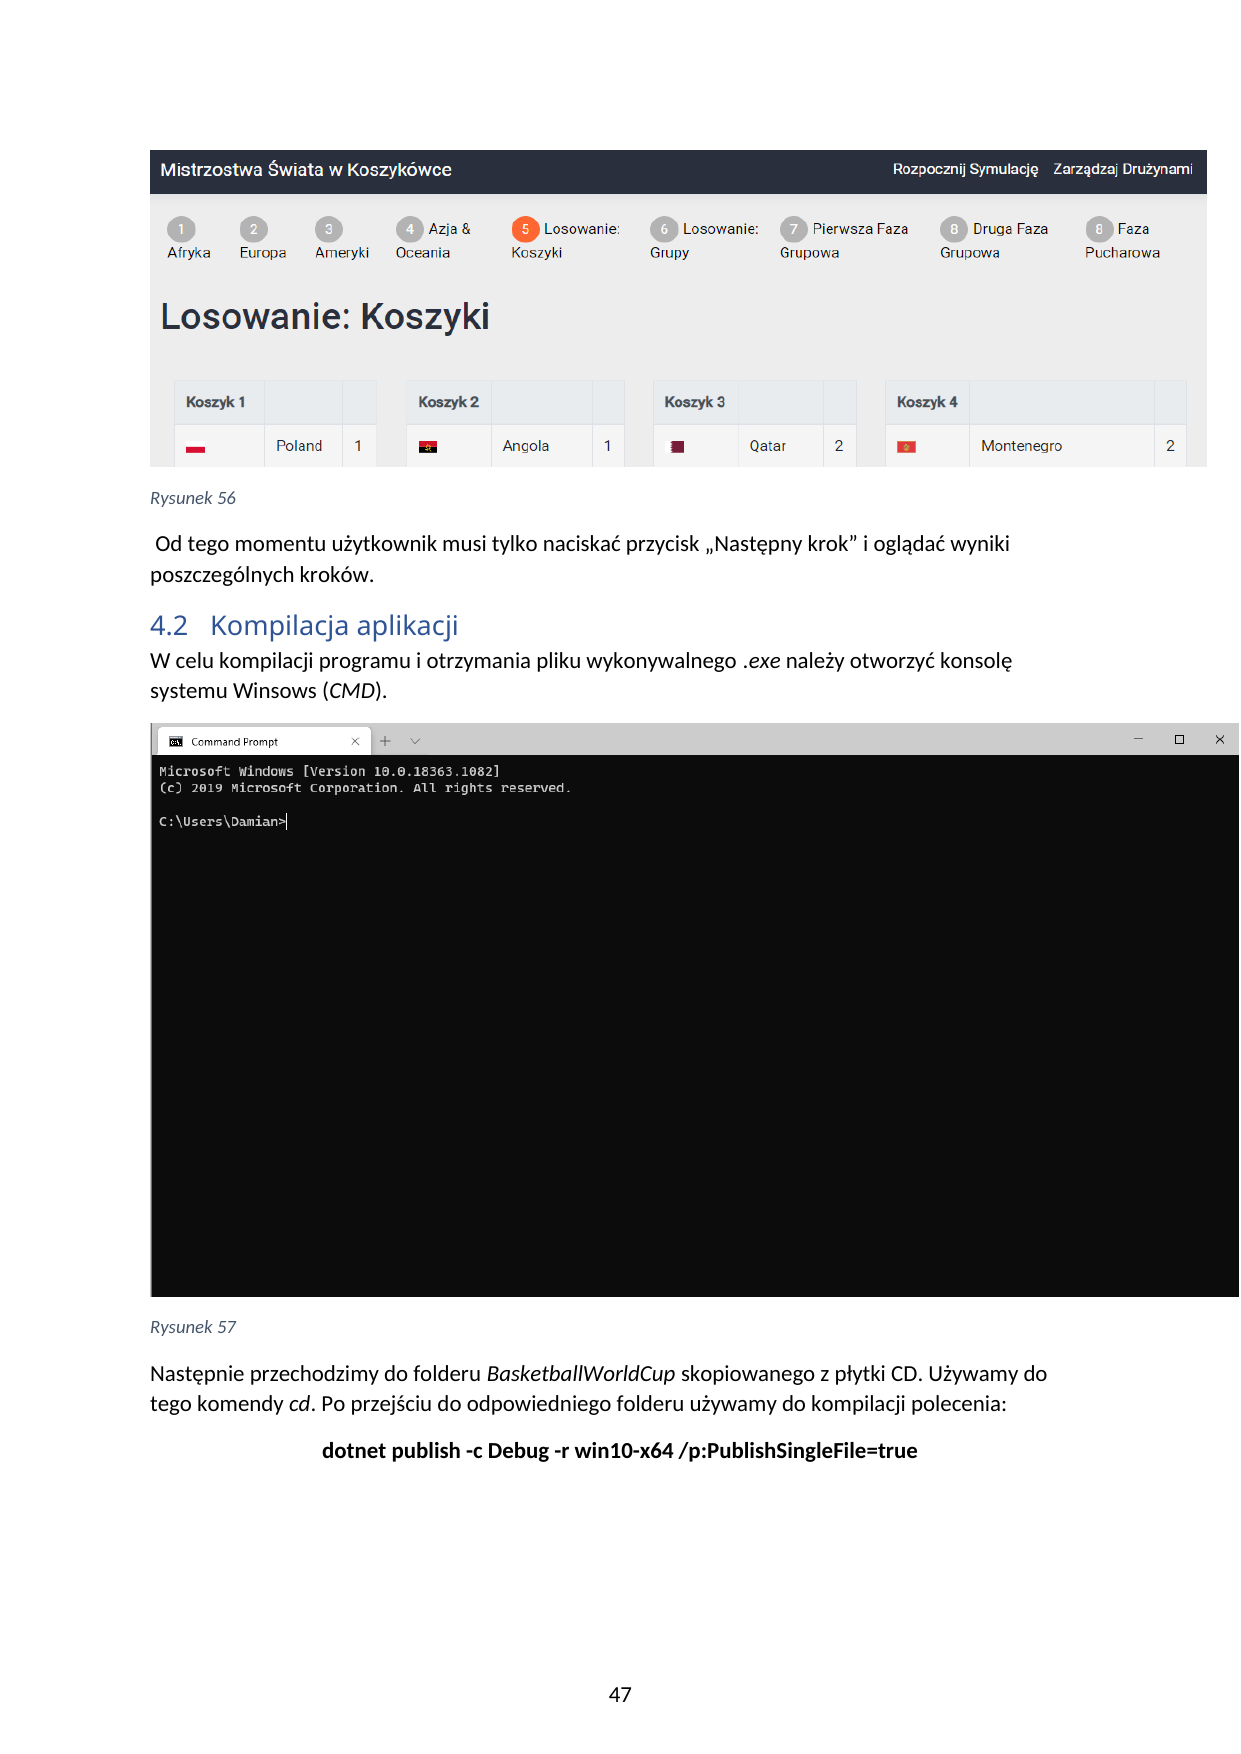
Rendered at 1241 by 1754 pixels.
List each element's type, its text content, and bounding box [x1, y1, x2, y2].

picture [150, 150, 1207, 467]
text dotnet publish -c Debug -r win10-x64 /p:PublishSingleFile=true [150, 1436, 1090, 1464]
text Od tego momentu użytkownik musi tylko naciskać przycisk „Następny krok” i oglądać wyniki poszczególnych kroków. [150, 529, 1090, 588]
subtitle Kompilacja aplikacji [150, 607, 1090, 643]
text W celu kompilacji programu i otrzymania pliku wykonywalnego .exe należy otworzyć konsolę systemu Winsows (CMD). [150, 646, 1090, 705]
picture [150, 723, 1239, 1297]
text Następnie przechodzimy do folderu BasketballWorldCup skopiowanego z płytki CD. Używamy do tego komendy cd. Po przejściu do odpowiedniego folderu używamy do kompilacji polecenia: [150, 1359, 1090, 1417]
